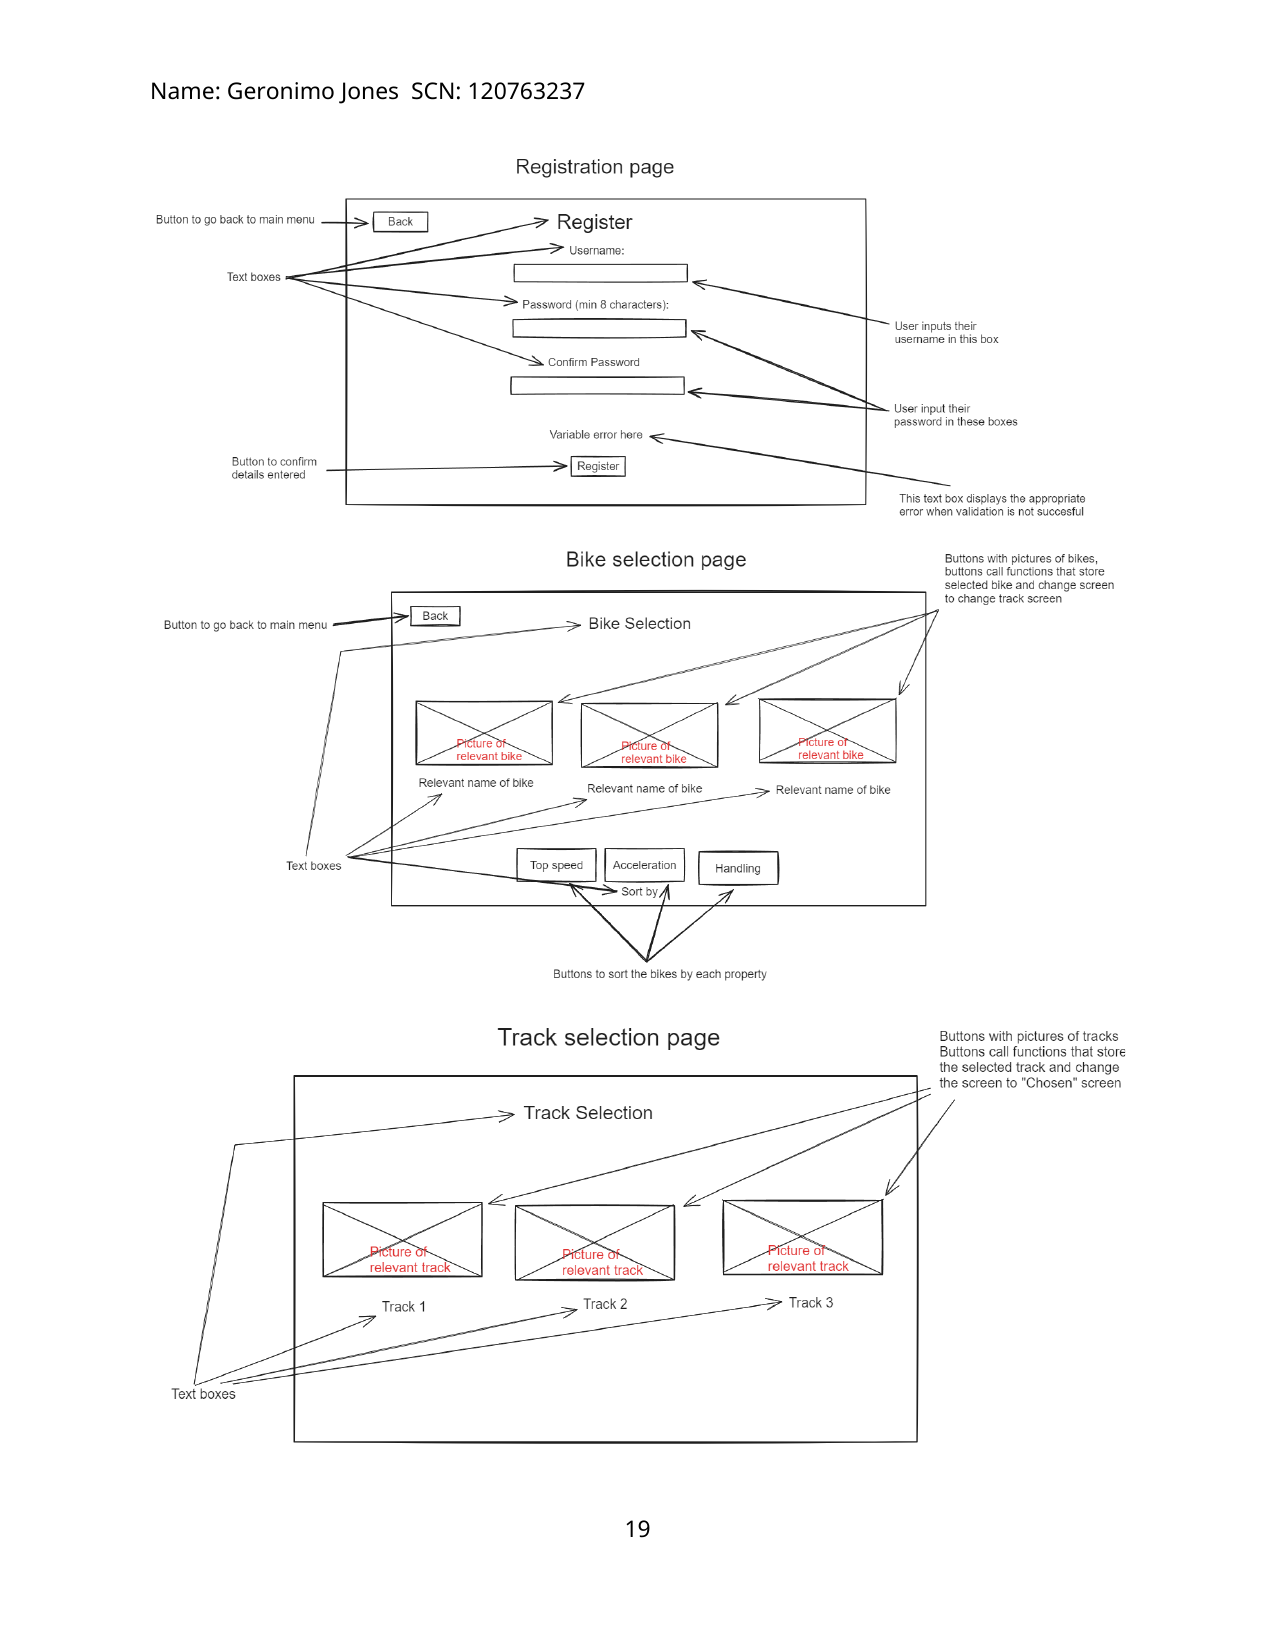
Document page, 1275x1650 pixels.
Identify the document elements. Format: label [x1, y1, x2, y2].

picture [150, 150, 1091, 523]
picture [150, 1006, 1125, 1468]
picture [150, 541, 1125, 988]
